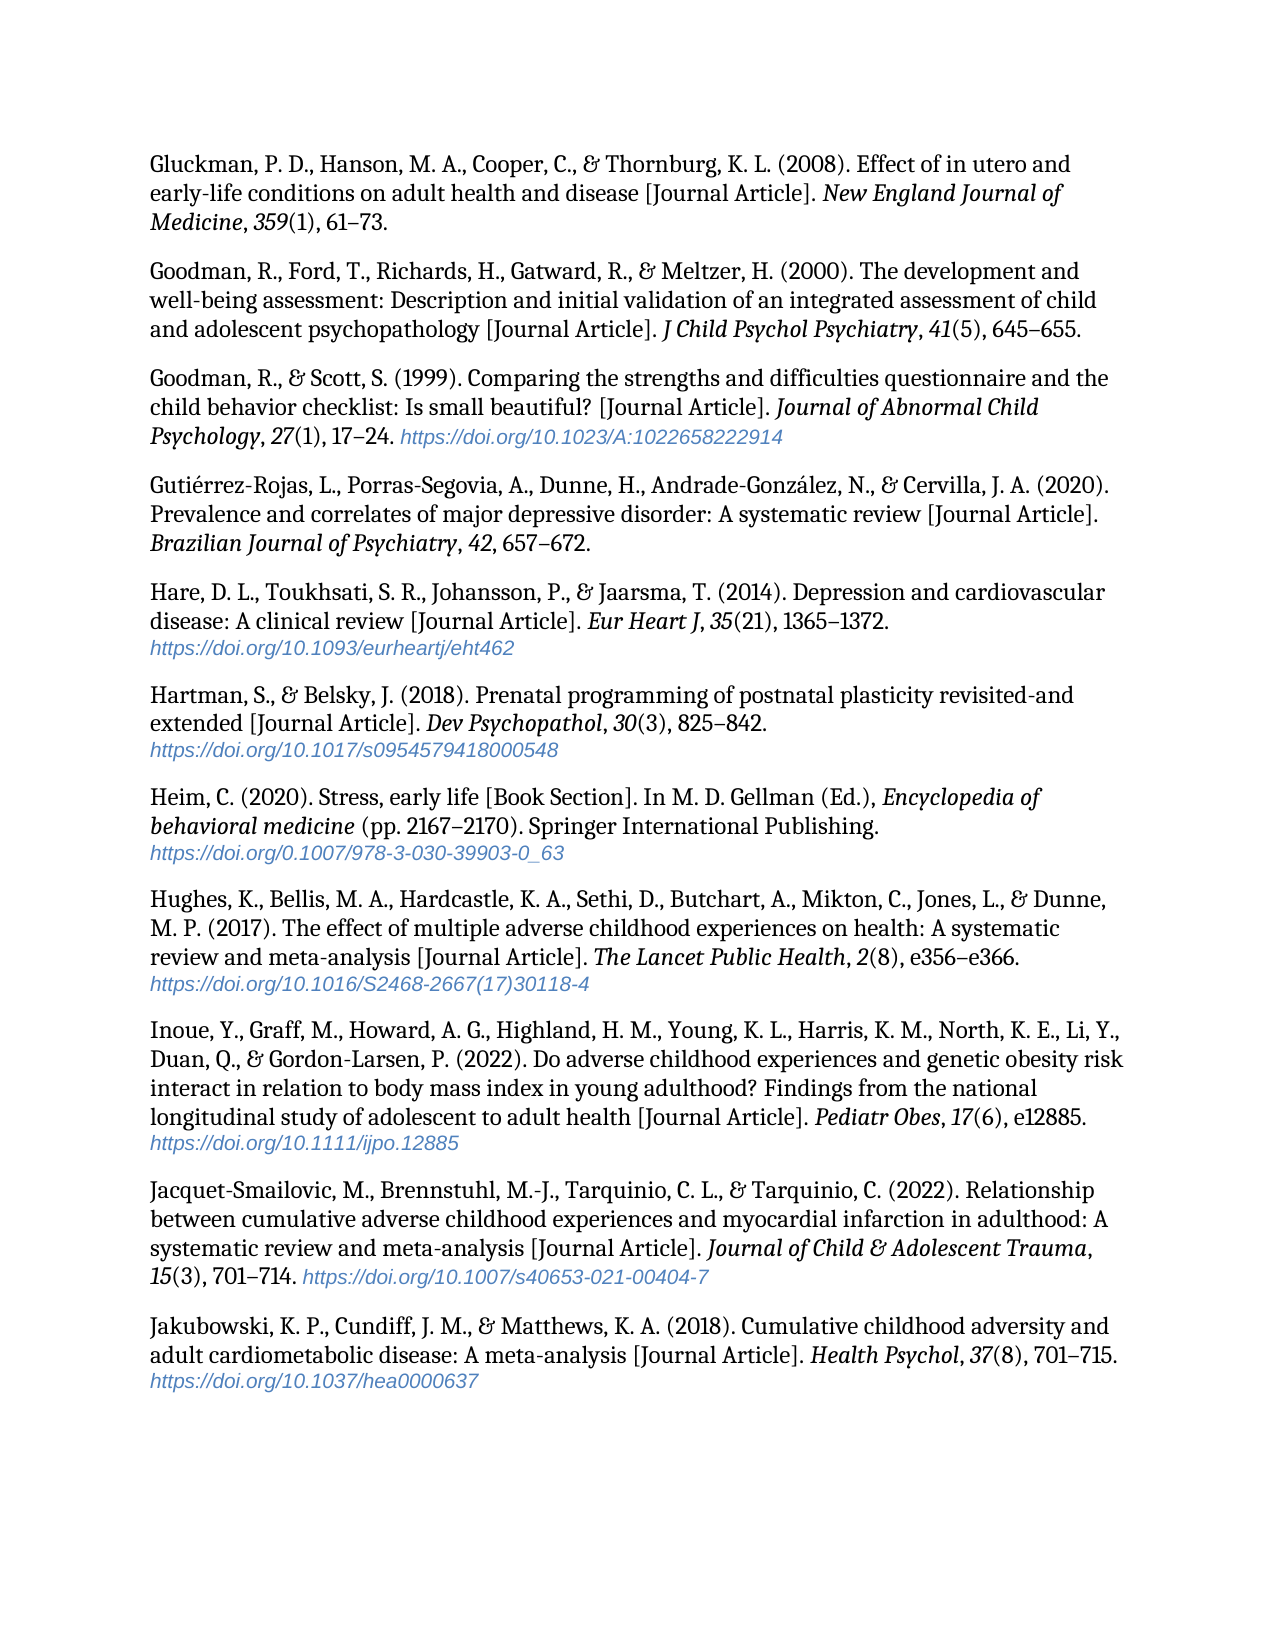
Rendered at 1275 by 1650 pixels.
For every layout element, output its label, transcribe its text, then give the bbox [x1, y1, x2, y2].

text Hare, D. L., Toukhsati, S. R., Johansson, P., & Jaarsma, T. (2014). Depression and cardiovascular disease: A clinical review [Journal Article]. Eur Heart J, 35(21), 1365–1372. https://doi.org/10.1093/eurheartj/eht462 [150, 578, 1125, 660]
text Hartman, S., & Belsky, J. (2018). Prenatal programming of postnatal plasticity revisited-and extended [Journal Article]. Dev Psychopathol, 30(3), 825–842. https://doi.org/10.1017/s0954579418000548 [150, 681, 1125, 762]
text Heim, C. (2020). Stress, early life [Book Section]. In M. D. Gellman (Ed.), Encyclopedia of behavioral medicine (pp. 2167–2170). Springer International Publishing. https://doi.org/0.1007/978-3-030-39903-0_63 [150, 783, 1125, 864]
text Goodman, R., Ford, T., Richards, H., Gatward, R., & Meltzer, H. (2000). The development and well-being assessment: Description and initial validation of an integrated assessment of child and adolescent psychopathology [Journal Article]. J Child Psychol Psychiatry, 41(5), 645–655. [150, 257, 1125, 343]
text Inoue, Y., Graff, M., Howard, A. G., Highland, H. M., Young, K. L., Harris, K. M., North, K. E., Li, Y., Duan, Q., & Gordon-Larsen, P. (2022). Do adverse childhood experiences and genetic obesity risk interact in relation to body mass index in young adulthood? Findings from the national longitudinal study of adolescent to adult health [Journal Article]. Pediatr Obes, 17(6), e12885. https://doi.org/10.1111/ijpo.12885 [150, 1016, 1125, 1155]
text Jacquet-Smailovic, M., Brennstuhl, M.-J., Tarquinio, C. L., & Tarquinio, C. (2022). Relationship between cumulative adverse childhood experiences and myocardial infarction in adulthood: A systematic review and meta-analysis [Journal Article]. Journal of Child & Adolescent Trauma, 15(3), 701–714. https://doi.org/10.1007/s40653-021-00404-7 [150, 1176, 1125, 1291]
text Goodman, R., & Scott, S. (1999). Comparing the strengths and difficulties questionnaire and the child behavior checklist: Is small beautiful? [Journal Article]. Journal of Abnormal Child Psychology, 27(1), 17–24. https://doi.org/10.1023/A:1022658222914 [150, 364, 1125, 450]
text Gluckman, P. D., Hanson, M. A., Cooper, C., & Thornburg, K. L. (2008). Effect of in utero and early-life conditions on adult health and disease [Journal Article]. New England Journal of Medicine, 359(1), 61–73. [150, 150, 1125, 236]
text Hughes, K., Bellis, M. A., Hardcastle, K. A., Sethi, D., Butchart, A., Mikton, C., Jones, L., & Dunne, M. P. (2017). The effect of multiple adverse childhood experiences on health: A systematic review and meta-analysis [Journal Article]. The Lancet Public Health, 2(8), e356–e366. https://doi.org/10.1016/S2468-2667(17)30118-4 [150, 885, 1125, 995]
text Gutiérrez-Rojas, L., Porras-Segovia, A., Dunne, H., Andrade-González, N., & Cervilla, J. A. (2020). Prevalence and correlates of major depressive disorder: A systematic review [Journal Article]. Brazilian Journal of Psychiatry, 42, 657–672. [150, 471, 1125, 557]
text Jakubowski, K. P., Cundiff, J. M., & Matthews, K. A. (2018). Cumulative childhood adversity and adult cardiometabolic disease: A meta-analysis [Journal Article]. Health Psychol, 37(8), 701–715. https://doi.org/10.1037/hea0000637 [150, 1312, 1125, 1393]
